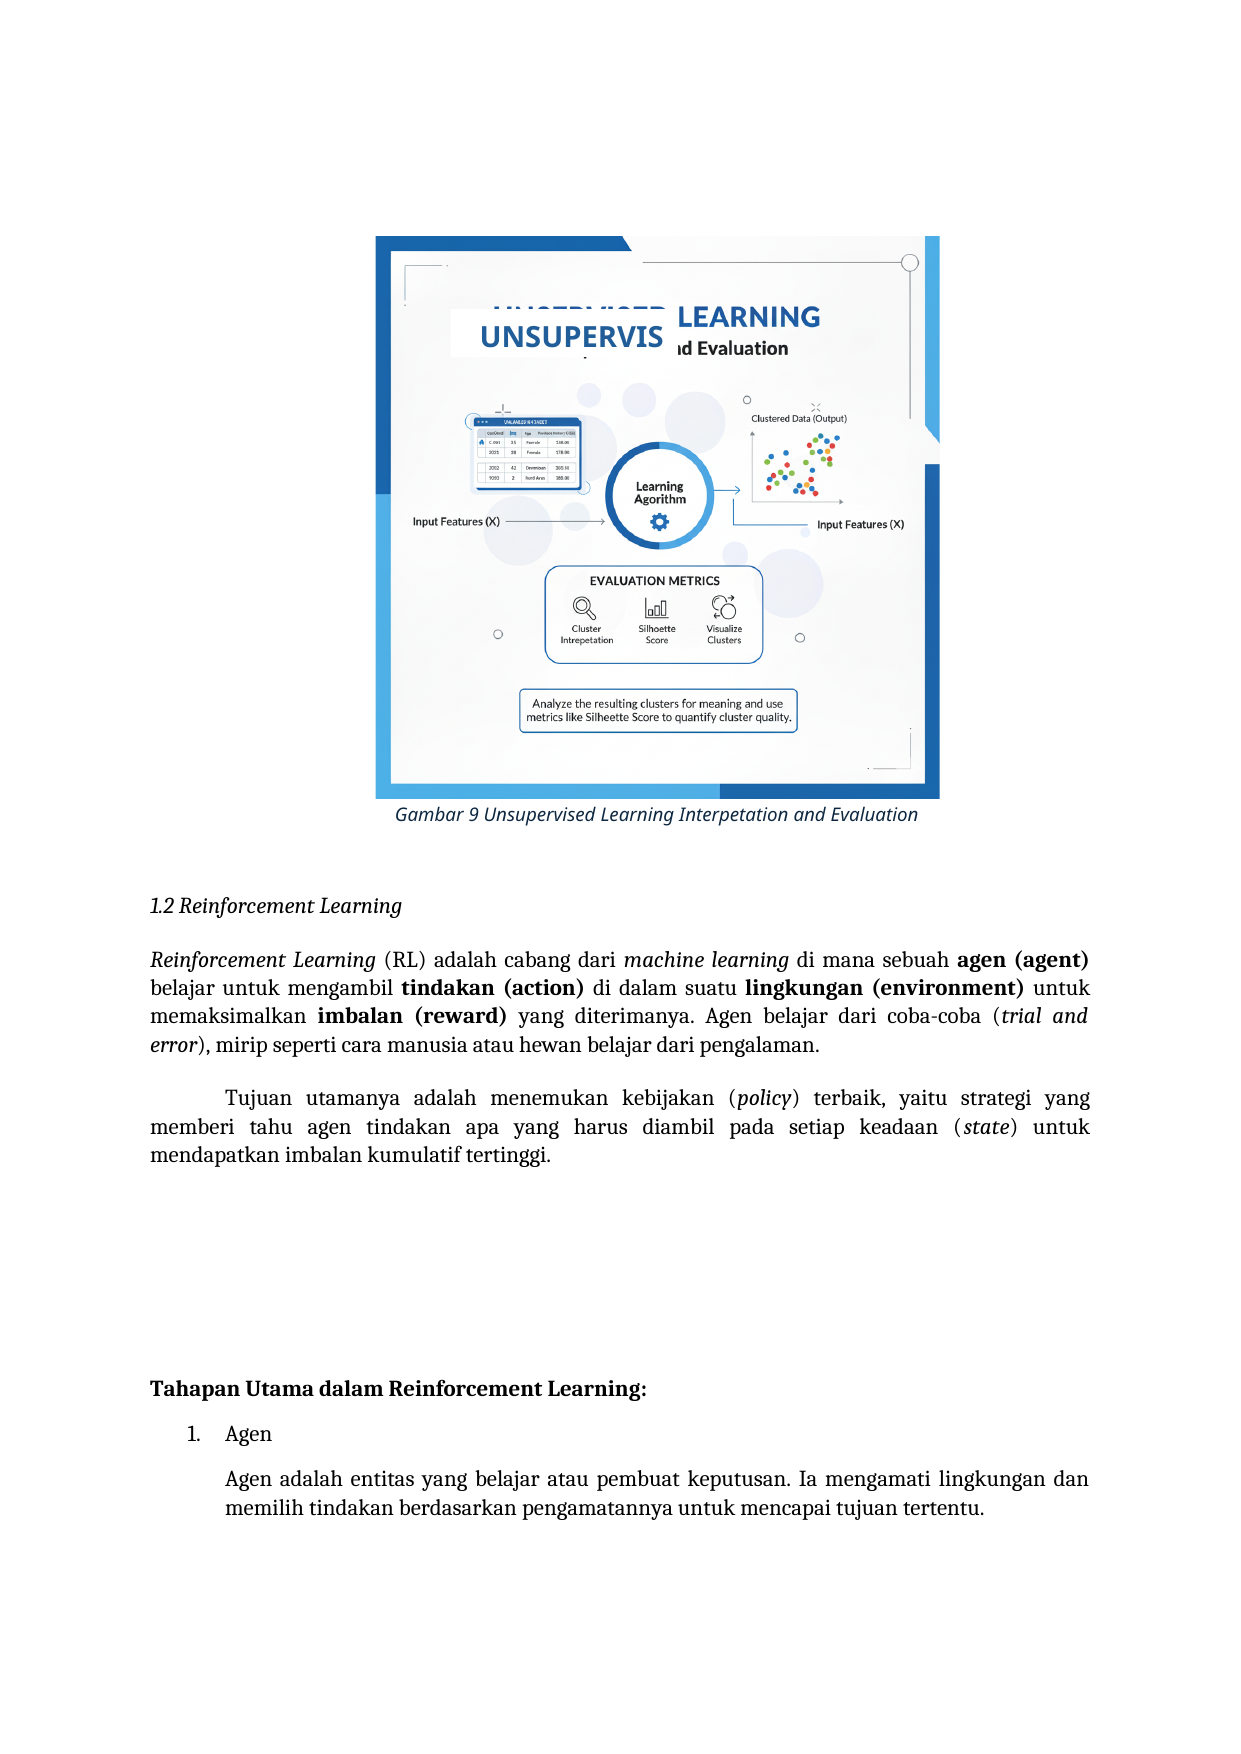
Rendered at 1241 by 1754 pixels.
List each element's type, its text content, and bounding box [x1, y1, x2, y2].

list Agen [187, 1421, 1090, 1447]
text Tujuan utamanya adalah menemukan kebijakan (policy) terbaik, yaitu strategi yang memberi tahu agen tindakan apa yang harus diambil pada setiap keadaan (state) untuk mendapatkan imbalan kumulatif tertinggi. [150, 1085, 1090, 1168]
text Gambar 9 Unsupervised Learning Interpetation and Evaluation [150, 802, 1090, 827]
text 1.2 Reinforcement Learning [150, 893, 1090, 919]
text Reinforcement Learning (RL) adalah cabang dari machine learning di mana sebuah agen (agent) belajar untuk mengambil tindakan (action) di dalam suatu lingkungan (environment) untuk memaksimalkan imbalan (reward) yang diterimanya. Agen belajar dari coba-coba (trial and error), mirip seperti cara manusia atau hewan belajar dari pengalaman. [150, 946, 1090, 1058]
text Agen adalah entitas yang belajar atau pembuat keputusan. Ia mengamati lingkungan dan memilih tindakan berdasarkan pengamatannya untuk mencapai tujuan tertentu. [225, 1466, 1090, 1521]
picture [375, 236, 940, 799]
text Tahapan Utama dalam Reinforcement Learning: [150, 1376, 1090, 1402]
